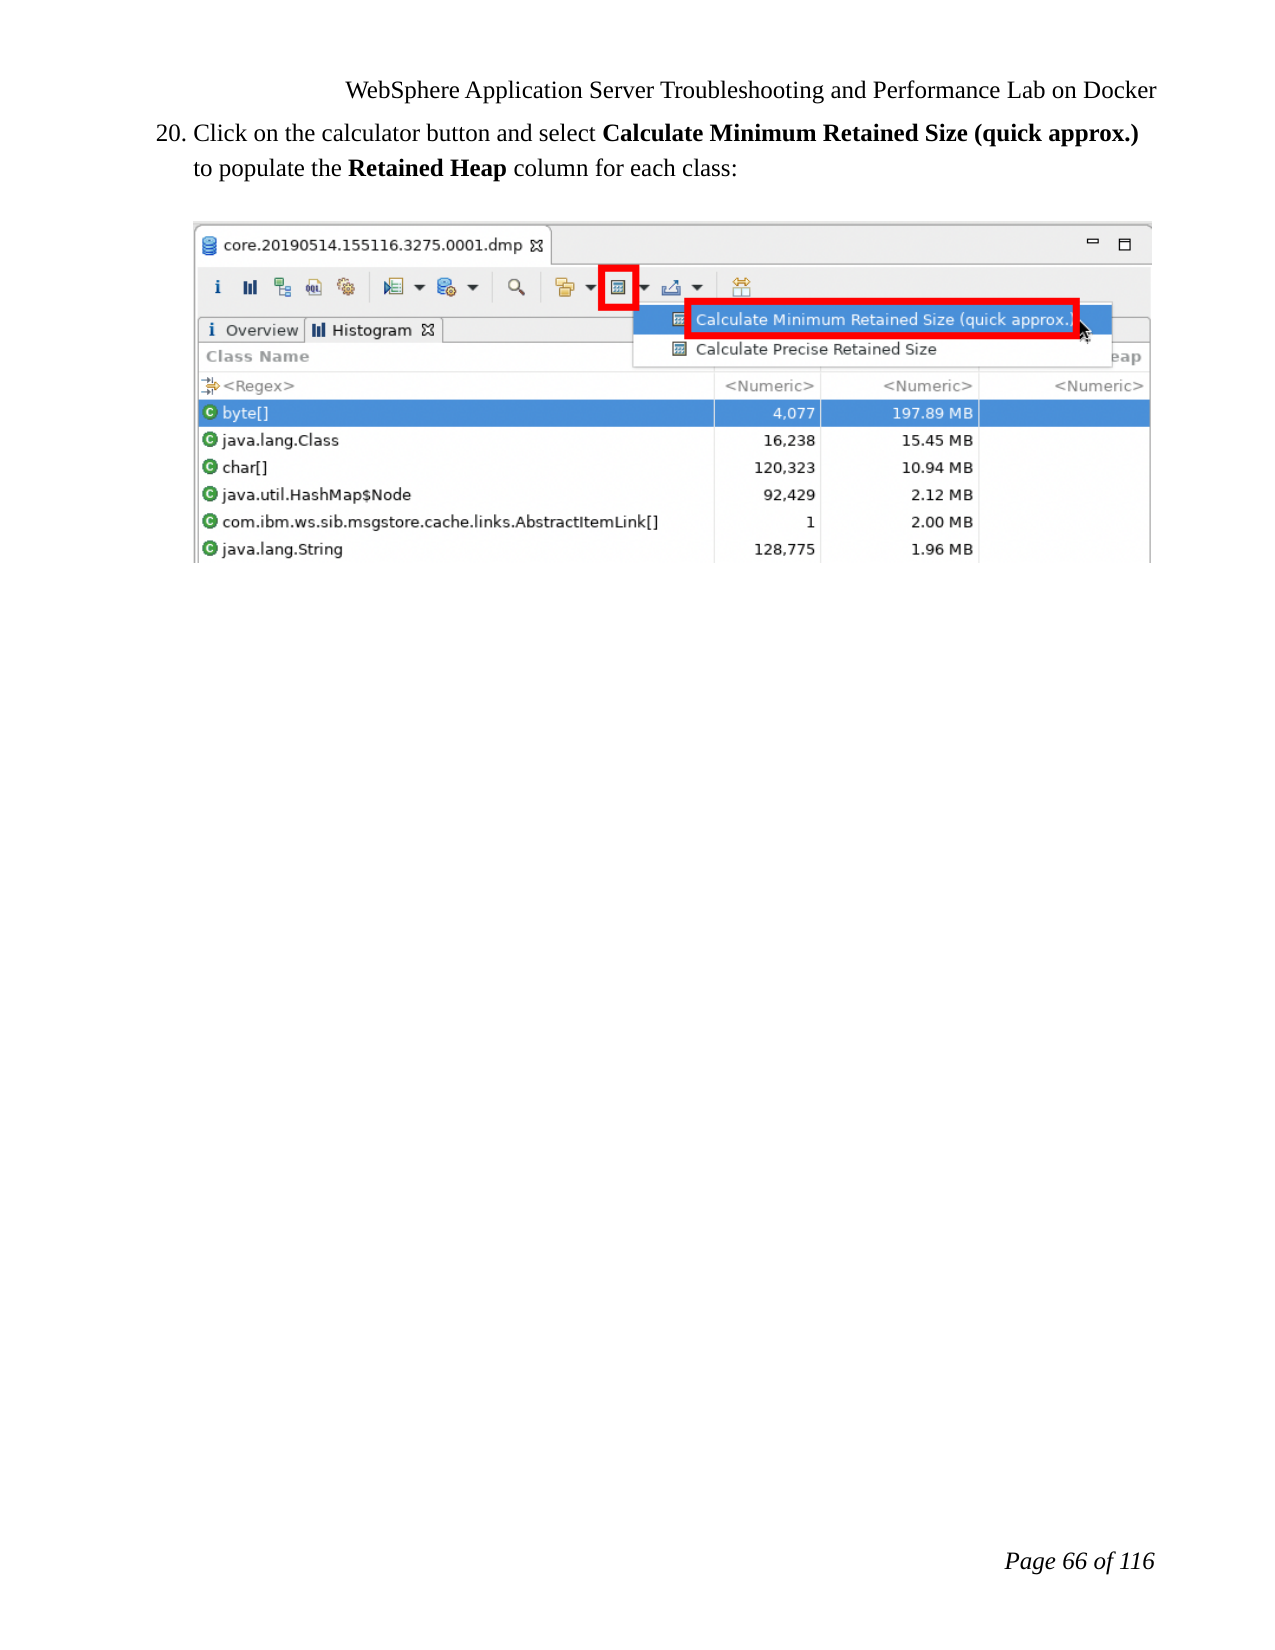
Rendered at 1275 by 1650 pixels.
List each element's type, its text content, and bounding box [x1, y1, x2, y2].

picture [193, 221, 1152, 563]
